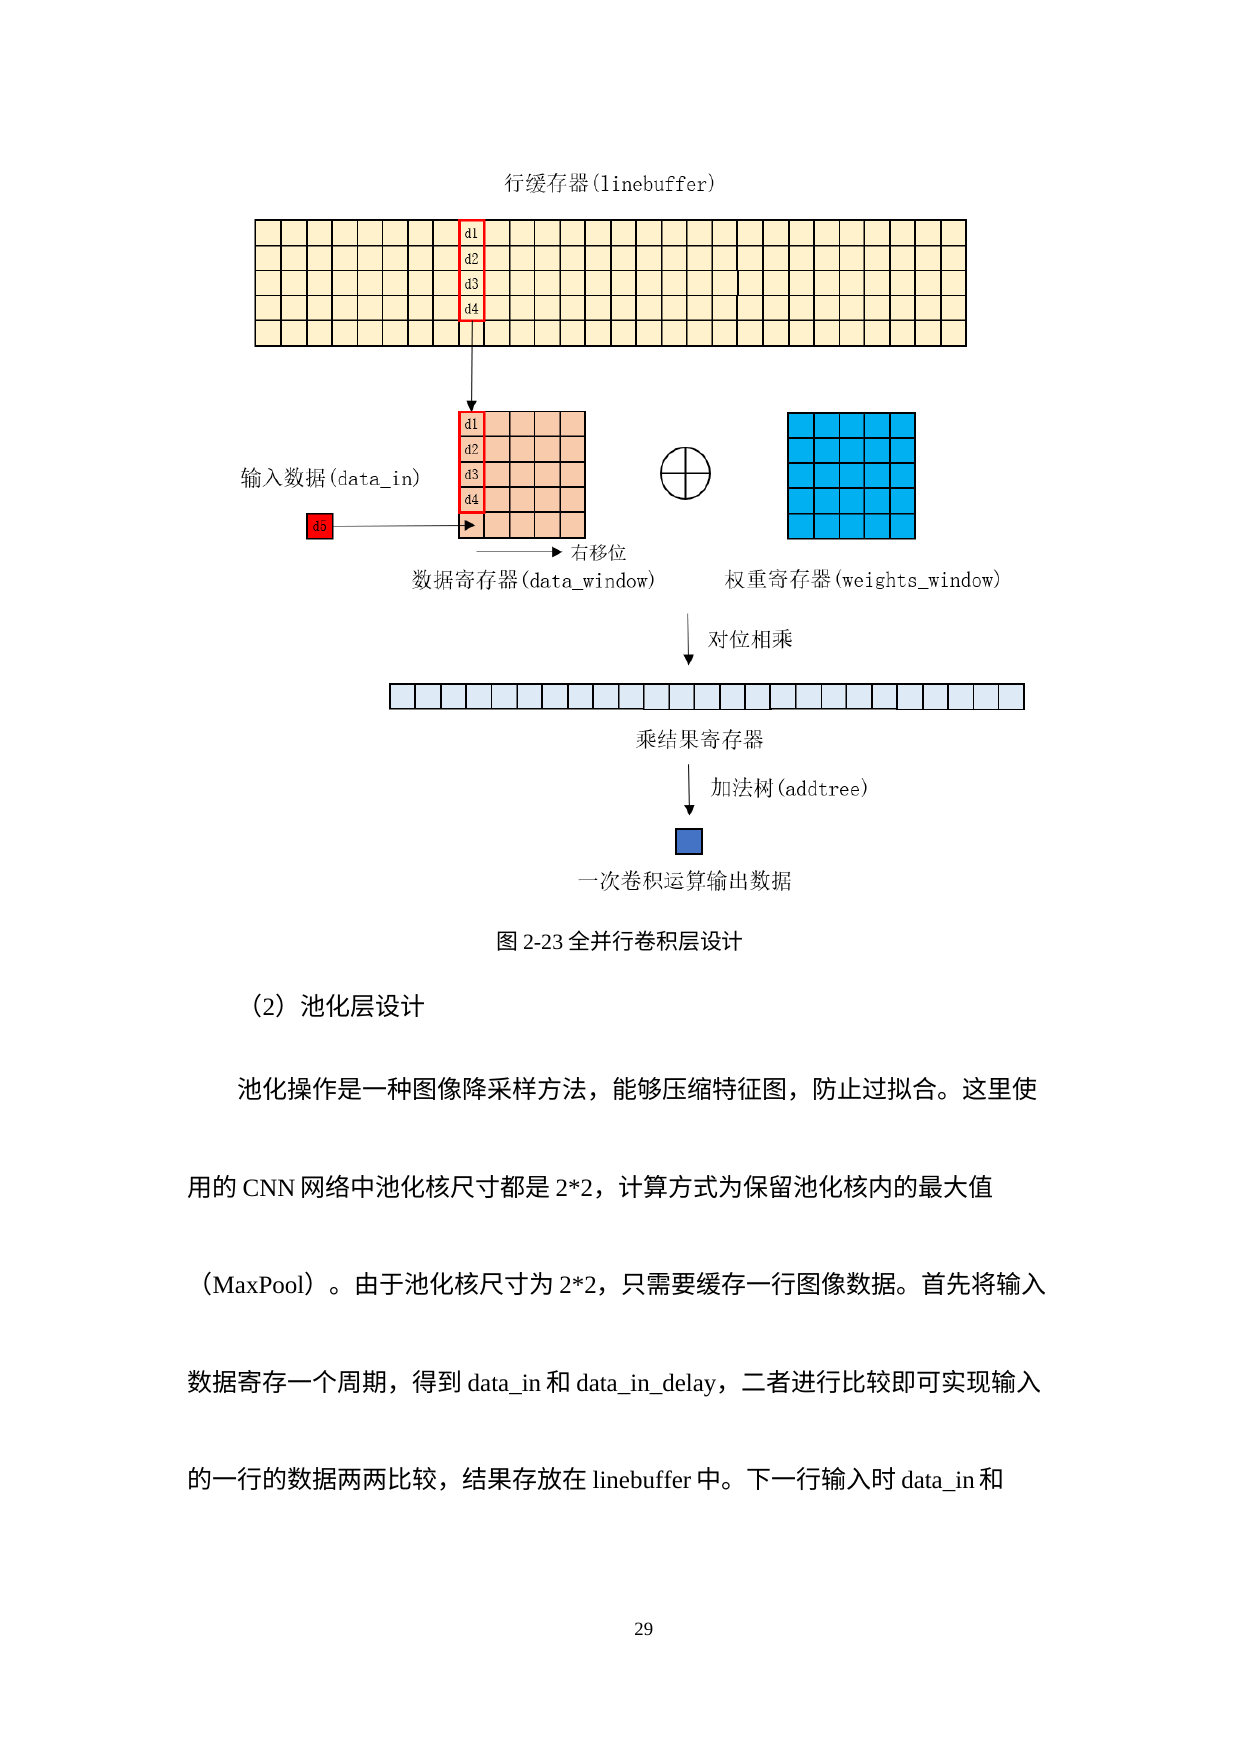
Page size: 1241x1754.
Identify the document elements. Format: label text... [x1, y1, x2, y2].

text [187, 1055, 1053, 1510]
text （2）池化层设计 [187, 972, 1053, 1037]
text 图2-23 全并行卷积层设计 [187, 924, 1053, 956]
picture [187, 162, 1053, 905]
